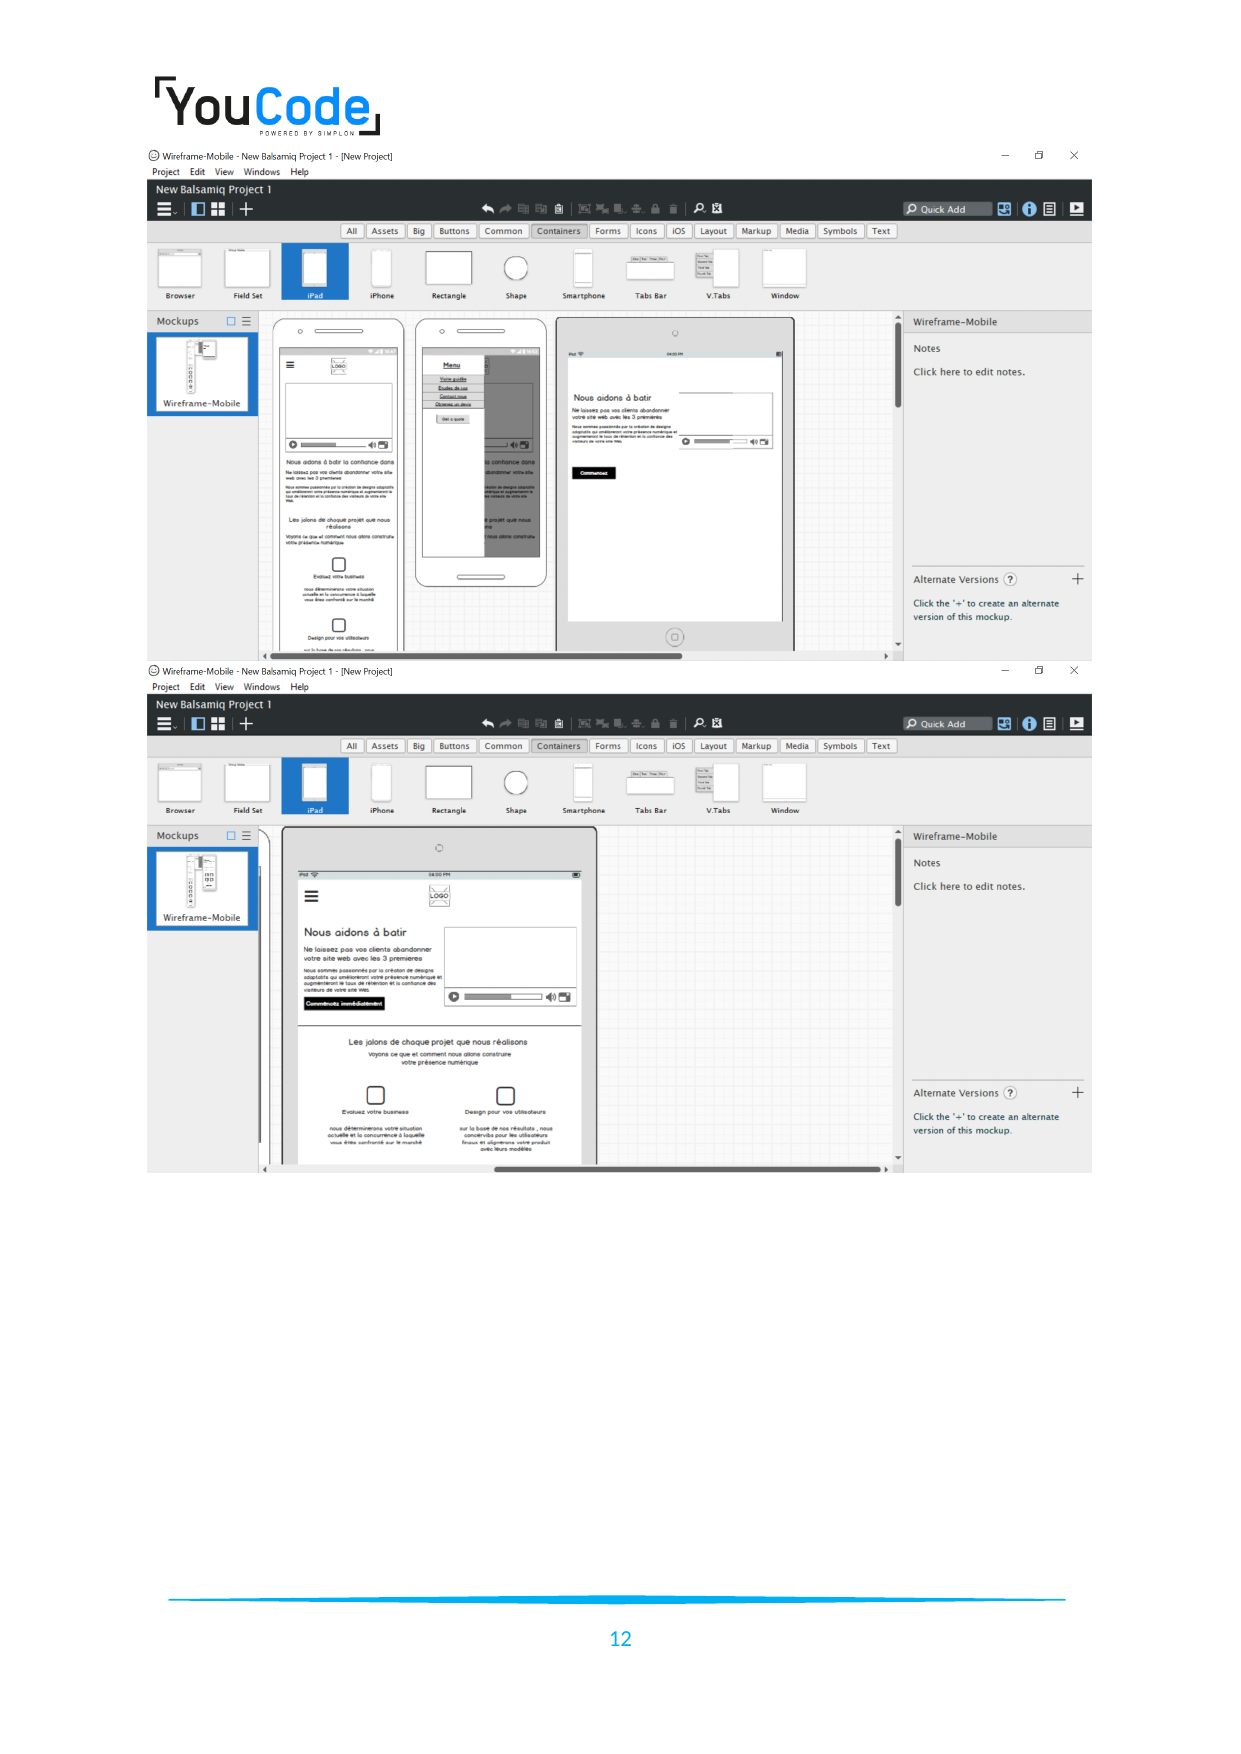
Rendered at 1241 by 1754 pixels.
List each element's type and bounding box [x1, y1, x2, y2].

picture [147, 73, 388, 137]
picture [147, 147, 1092, 661]
picture [147, 662, 1092, 1173]
